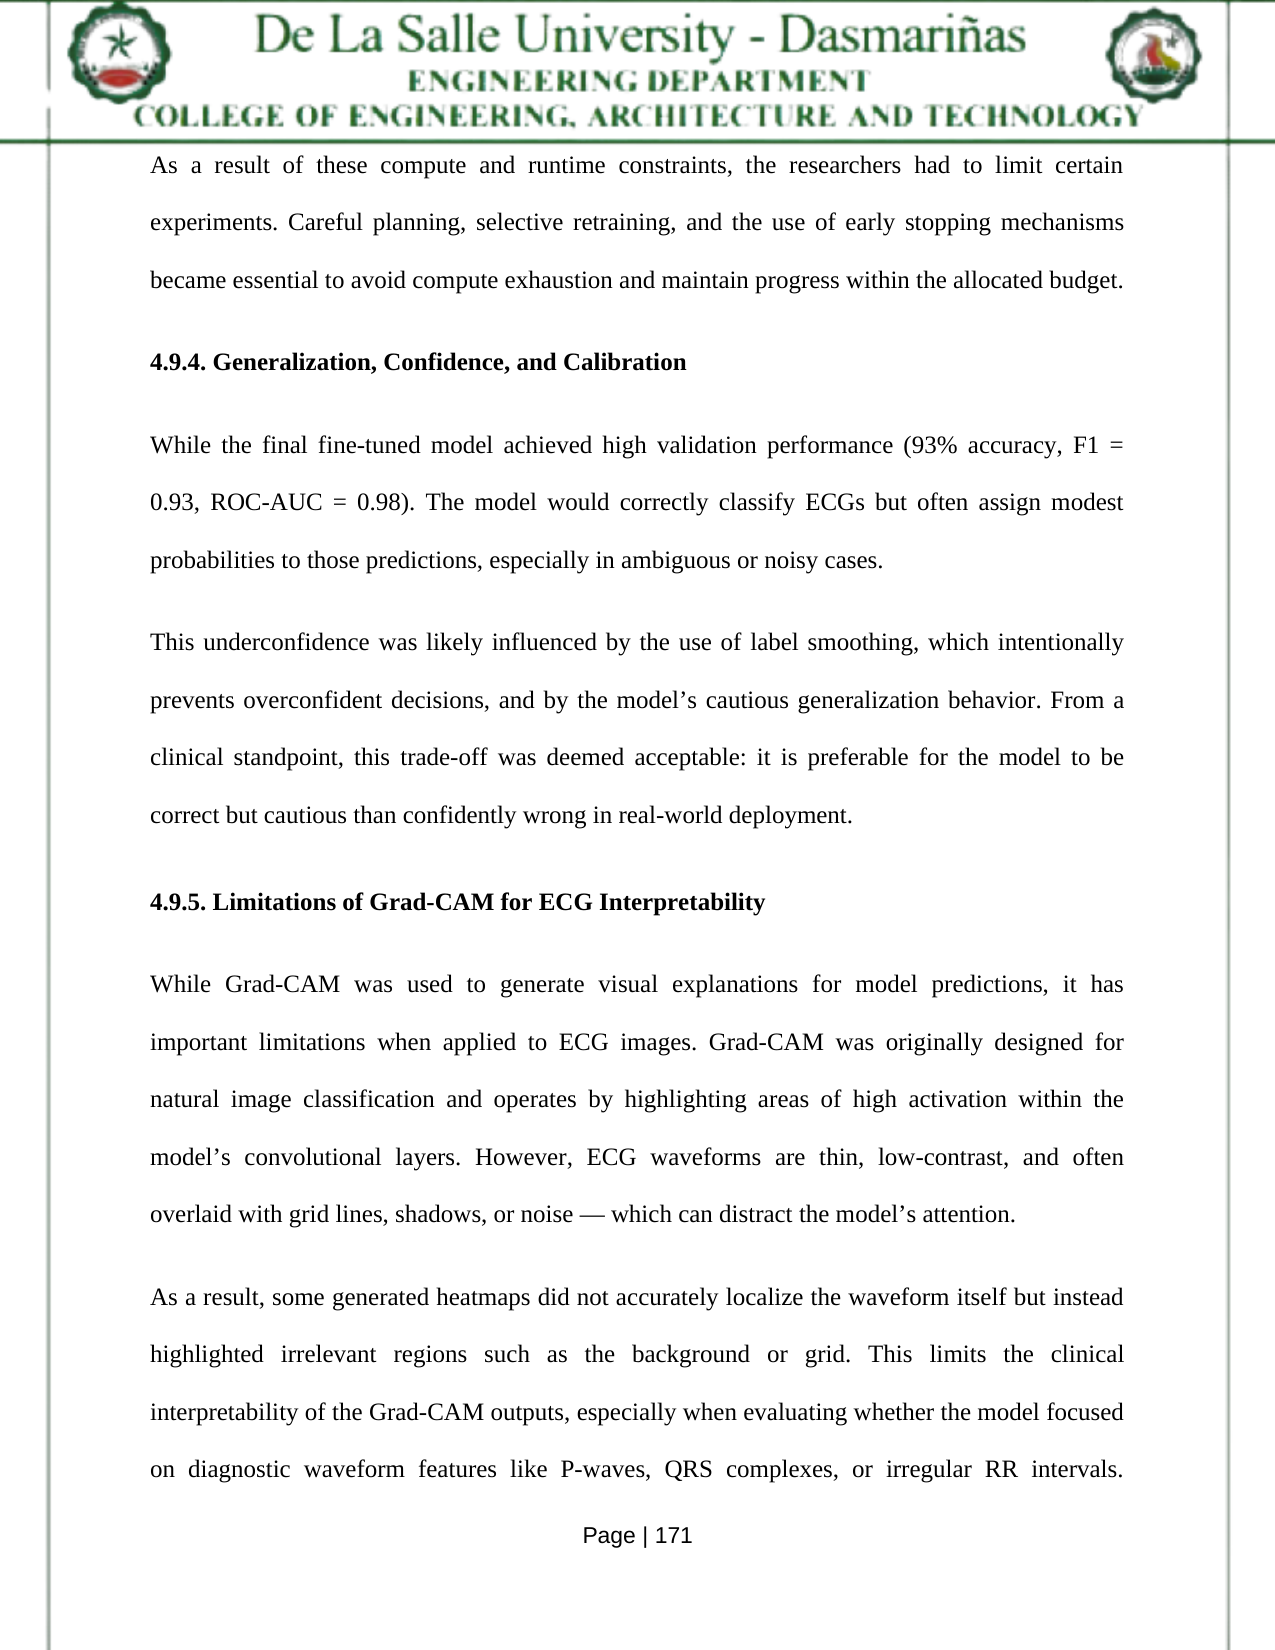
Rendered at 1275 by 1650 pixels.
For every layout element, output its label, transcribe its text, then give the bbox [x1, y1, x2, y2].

text As a result of these compute and runtime constraints, the researchers had to limit certain experiments. Careful planning, selective retraining, and the use of early stopping mechanisms became essential to avoid compute exhaustion and maintain progress within the allocated budget. [150, 150, 1125, 294]
subtitle 4.9.5. Limitations of Grad-CAM for ECG Interpretability [150, 887, 1125, 915]
text While Grad-CAM was used to generate visual explanations for model predictions, it has important limitations when applied to ECG images. Grad-CAM was originally designed for natural image classification and operates by highlighting areas of high activation within the model’s convolutional layers. However, ECG waveforms are thin, low-contrast, and often overlaid with grid lines, shadows, or noise — which can distract the model’s attention. [150, 969, 1125, 1228]
text This underconfidence was likely influenced by the use of label smoothing, which intentionally prevents overconfident decisions, and by the model’s cautious generalization behavior. From a clinical standpoint, this trade-off was deemed acceptable: it is preferable for the model to be correct but cautious than confidently wrong in real-world deployment. [150, 627, 1125, 829]
picture [0, 0, 1275, 1650]
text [150, 1282, 1125, 1483]
text While the final fine-tuned model achieved high validation performance (93% accuracy, F1 = 0.93, ROC-AUC = 0.98). The model would correctly classify ECGs but often assign modest probabilities to those predictions, especially in ambiguous or noisy cases. [150, 430, 1125, 574]
subtitle 4.9.4. Generalization, Confidence, and Calibration [150, 347, 1125, 376]
